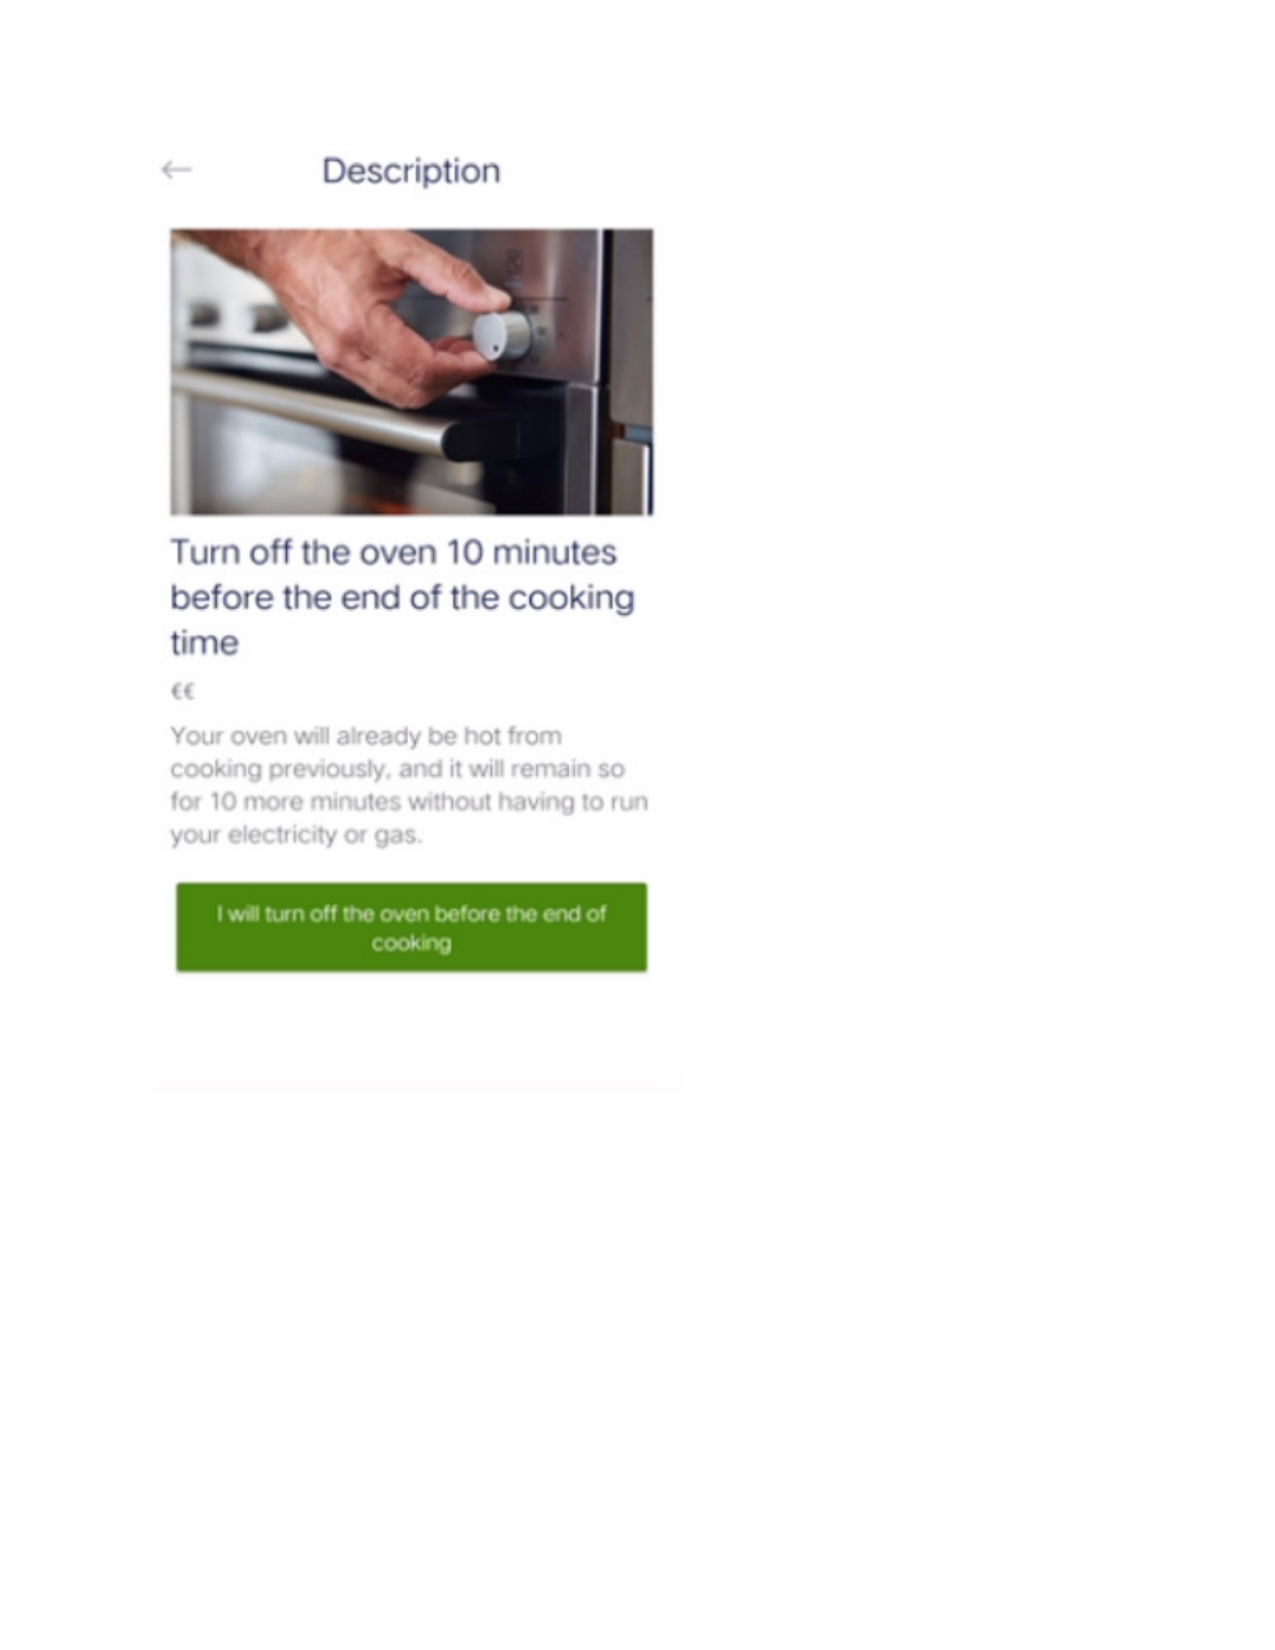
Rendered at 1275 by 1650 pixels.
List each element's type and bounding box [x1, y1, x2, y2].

picture [150, 150, 685, 1091]
